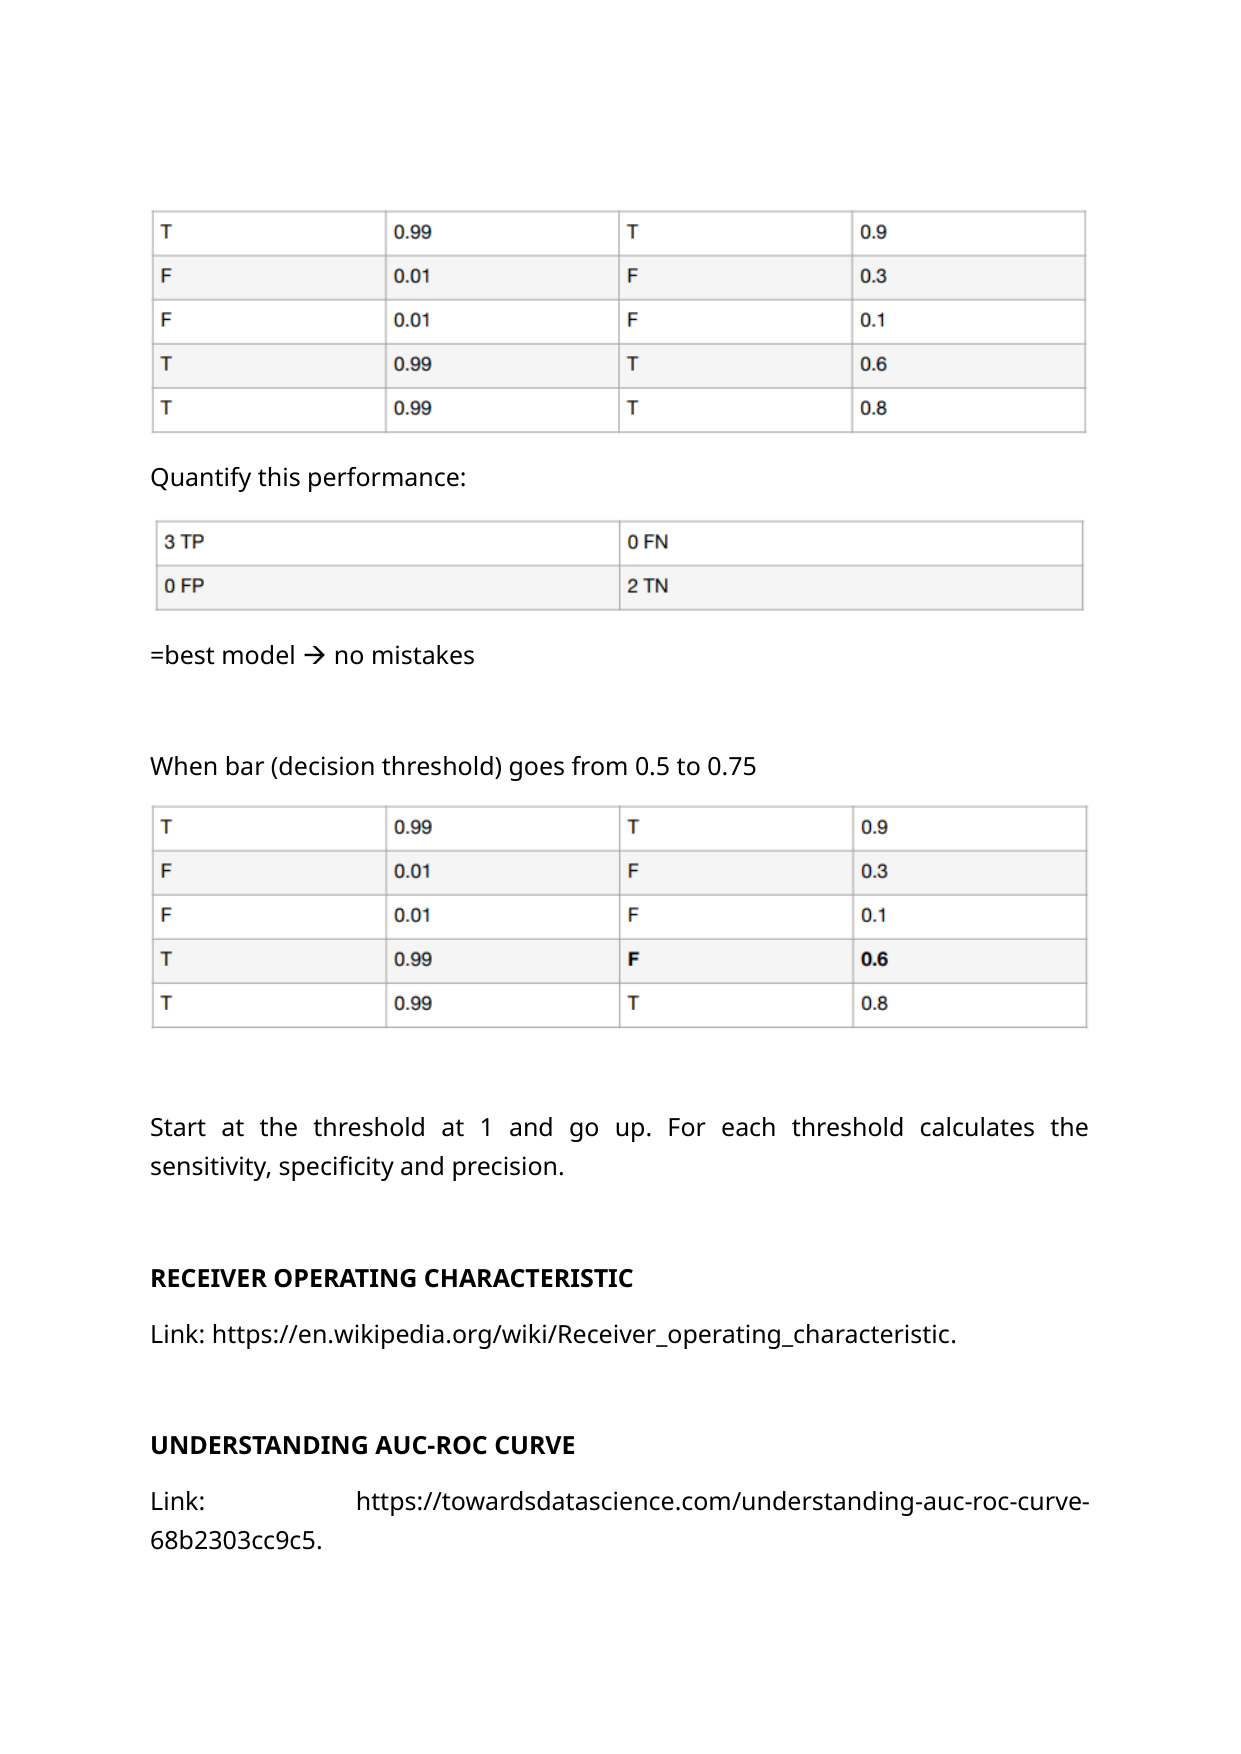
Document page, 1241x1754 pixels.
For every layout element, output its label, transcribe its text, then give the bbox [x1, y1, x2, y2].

text UNDERSTANDING AUC-ROC CURVE [150, 1428, 1090, 1462]
picture [150, 205, 1091, 438]
text =best model no mistakes [150, 637, 1090, 671]
text When bar (decision threshold) goes from 0.5 to 0.75 [150, 749, 1090, 783]
text Quantify this performance: [150, 460, 1090, 494]
text Start at the threshold at 1 and go up. For each threshold calculates the sensitivity, specificity and precision. [150, 1110, 1090, 1183]
picture [150, 515, 1091, 616]
text Link: https://en.wikipedia.org/wiki/Receiver_operating_characteristic. [150, 1316, 1090, 1350]
text Link: https://towardsdatascience.com/understanding-auc-roc-curve-68b2303cc9c5. [150, 1484, 1090, 1557]
text RECEIVER OPERATING CHARACTERISTIC [150, 1261, 1090, 1294]
picture [150, 804, 1091, 1032]
